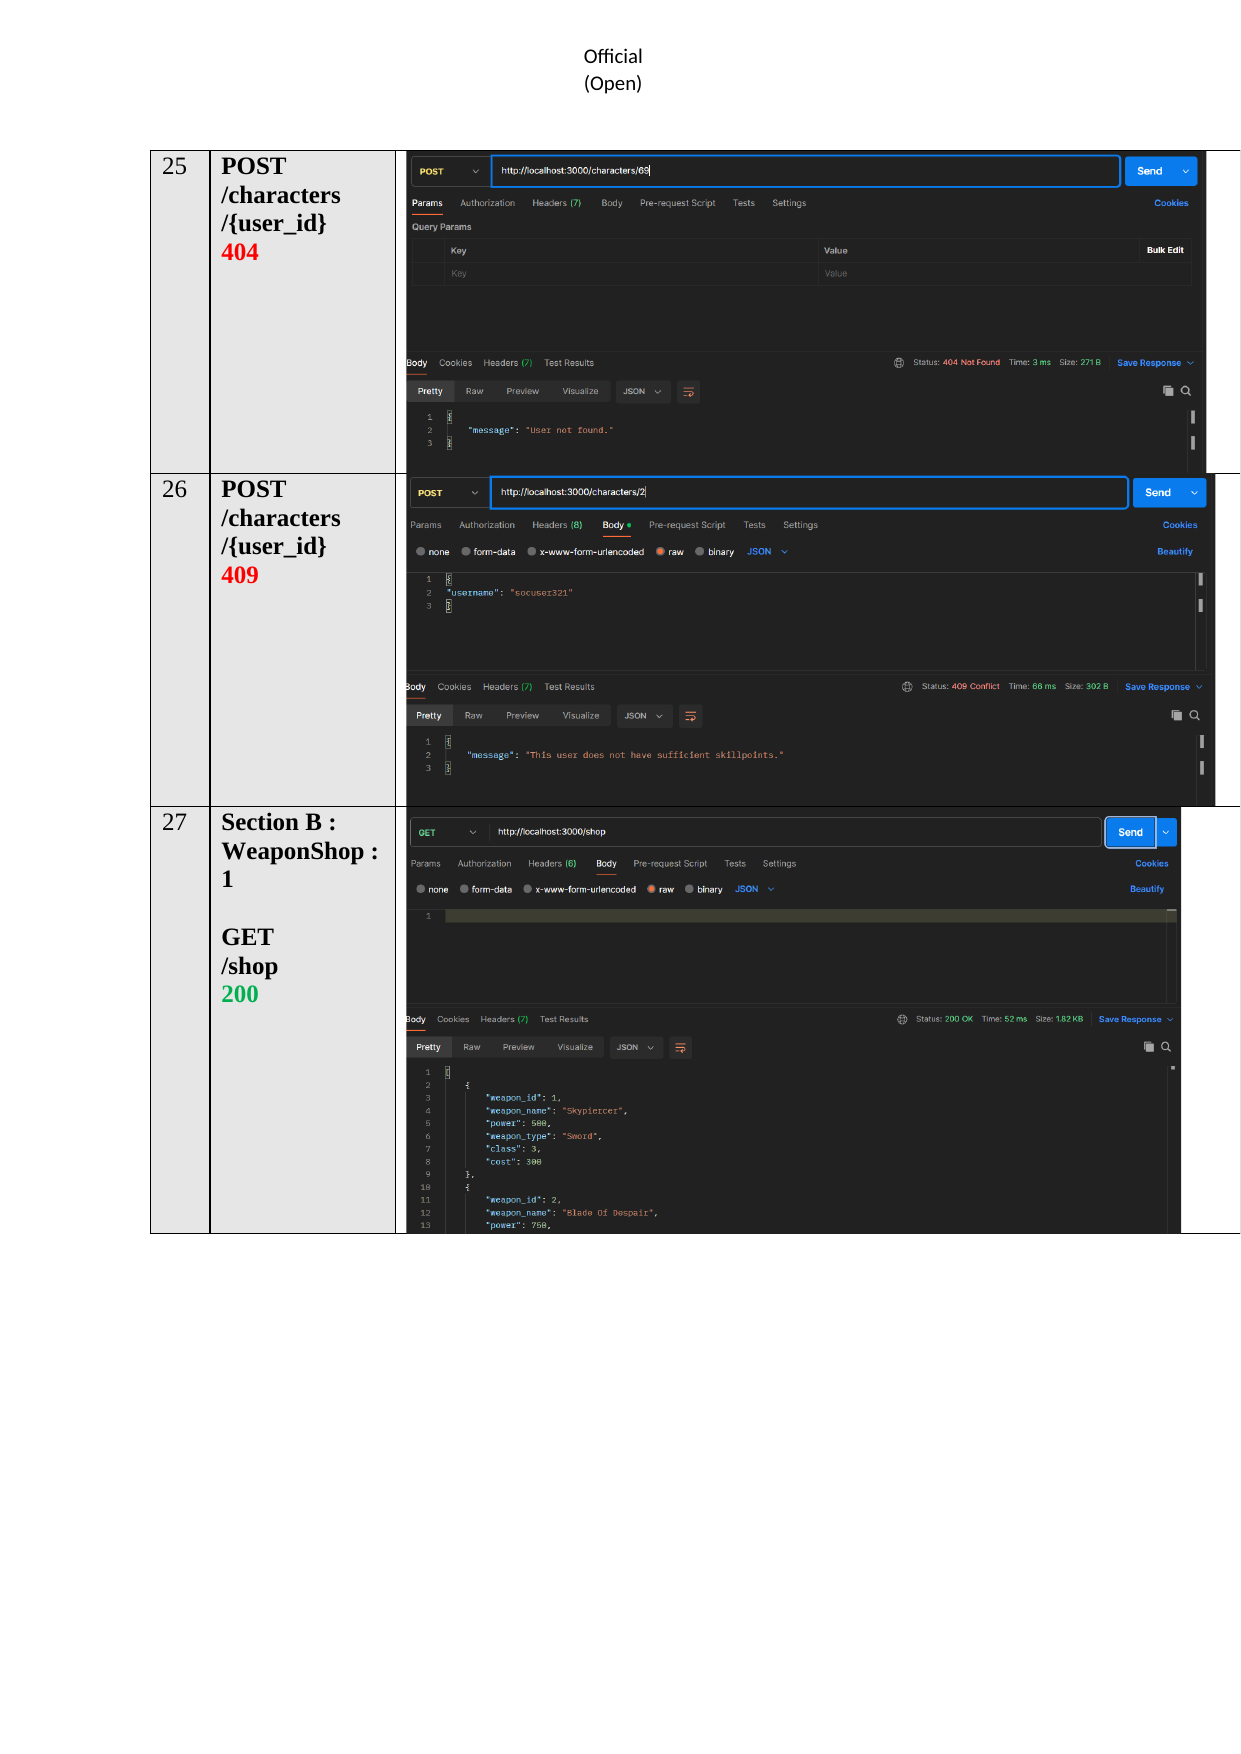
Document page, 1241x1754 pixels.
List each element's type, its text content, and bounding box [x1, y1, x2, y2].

table_cell POST /characters /{user_id} 409 [211, 474, 395, 806]
picture [406, 151, 1216, 806]
table_cell [1207, 151, 1240, 473]
table_cell 27 [151, 807, 209, 1233]
table_cell POST /characters /{user_id} 404 [211, 151, 395, 473]
table_cell [1216, 474, 1240, 806]
picture [406, 807, 1182, 1234]
table_cell [1182, 807, 1240, 1233]
table_cell 26 [151, 474, 209, 806]
table_cell [396, 807, 406, 1233]
table_cell [396, 151, 406, 473]
table_cell Section B : WeaponShop : 1 GET /shop 200 [211, 807, 395, 1233]
table_cell 25 [151, 151, 209, 473]
table_cell [396, 474, 406, 806]
